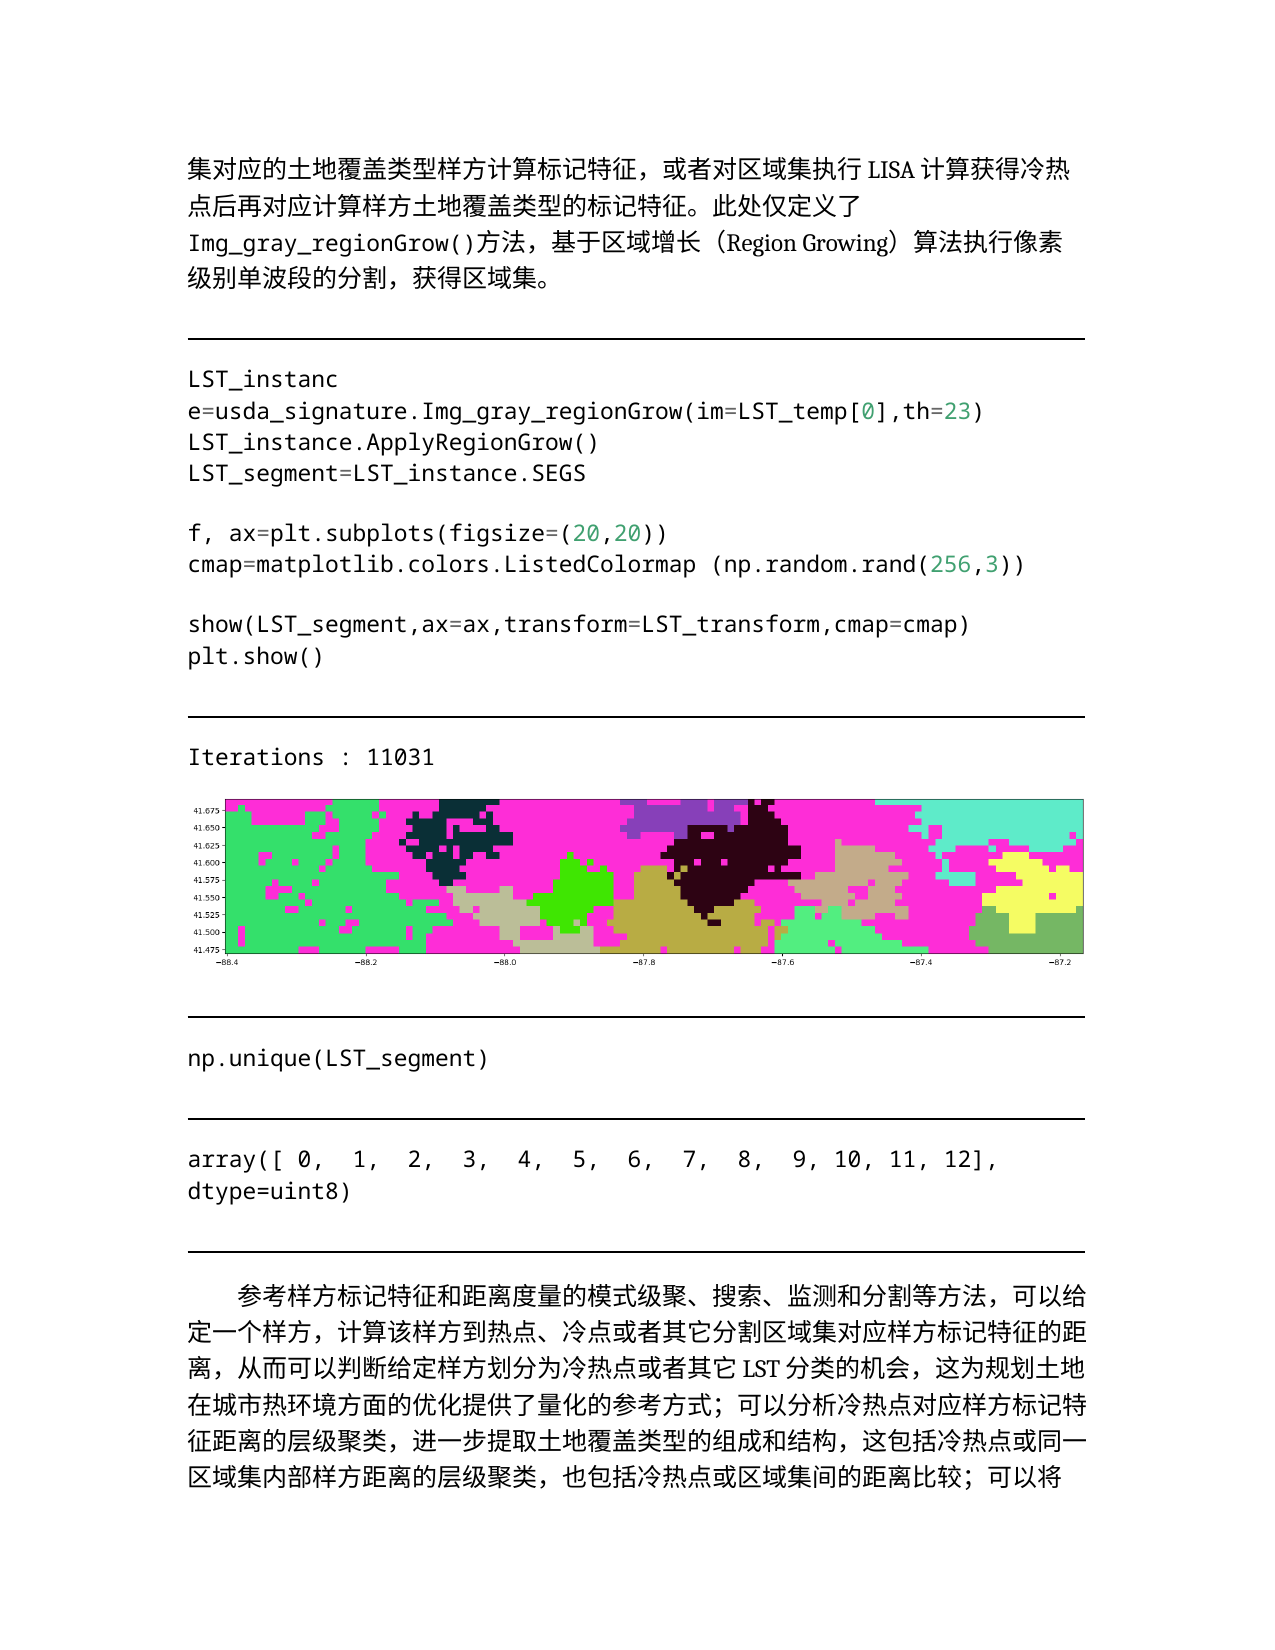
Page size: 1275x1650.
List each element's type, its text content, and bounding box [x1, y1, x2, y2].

picture [187, 793, 1088, 972]
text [187, 150, 1087, 295]
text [187, 1276, 1087, 1494]
text LST_instance=usda_signature.Img_gray_regionGrow(im=LST_temp[0],th=23) LST_instance.ApplyRegionGrow() LST_segment=LST_instance.SEGS f, ax=plt.subplots(figsize=(20,20)) cmap=matplotlib.colors.ListedColormap (np.random.rand(256,3)) show(LST_segment,ax=ax,transform=LST_transform,cmap=cmap) plt.show() [187, 363, 1087, 671]
text array([ 0, 1, 2, 3, 4, 5, 6, 7, 8, 9, 10, 11, 12], dtype=uint8) [187, 1143, 1087, 1206]
text Iterations : 11031 [187, 741, 1087, 772]
text np.unique(LST_segment) [187, 1042, 1087, 1073]
